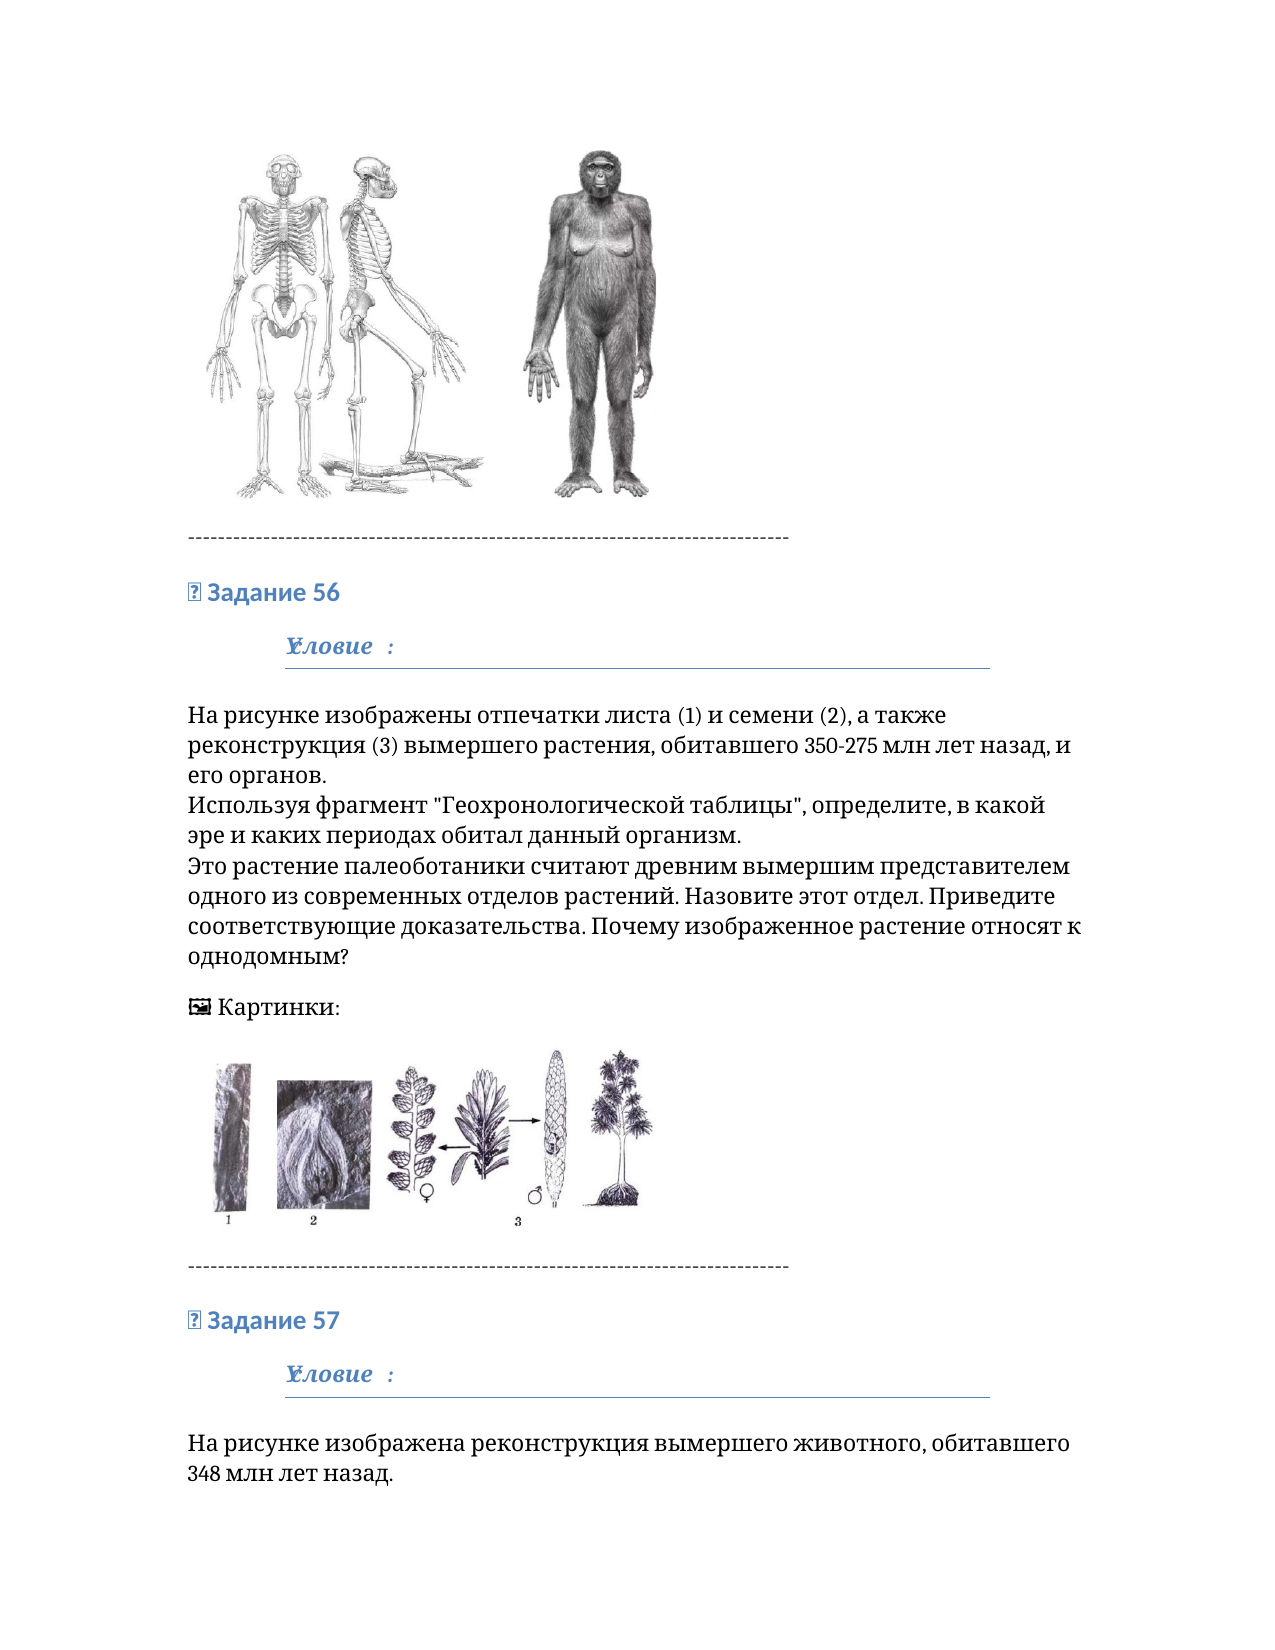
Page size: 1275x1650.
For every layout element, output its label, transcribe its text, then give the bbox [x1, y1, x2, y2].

text 🖼 Картинки: [187, 995, 1087, 1021]
text -------------------------------------------------------------------------------- [187, 1252, 1087, 1279]
text -------------------------------------------------------------------------------- [187, 524, 1087, 550]
text На рисунке изображены отпечатки листа (1) и семени (2), а также реконструкция (3) вымершего растения, обитавшего 350-275 млн лет назад, и его органов. Используя фрагмент "Геохронологической таблицы", определите, в какой эре и каких периодах обитал данный организм. Это растение палеоботаники считают древним вымершим представителем одного из современных отделов растений. Назовите этот отдел. Приведите соответствующие доказательства. Почему изображенное растение относят к однодомным? [187, 702, 1087, 970]
picture [206, 1046, 657, 1228]
text 🔹 Условие: [285, 1362, 990, 1397]
subtitle 📘 Задание 56 [187, 575, 1087, 608]
subtitle 📘 Задание 57 [187, 1303, 1087, 1337]
text 🔹 Условие: [285, 634, 990, 668]
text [187, 1431, 1087, 1488]
picture [206, 150, 657, 500]
